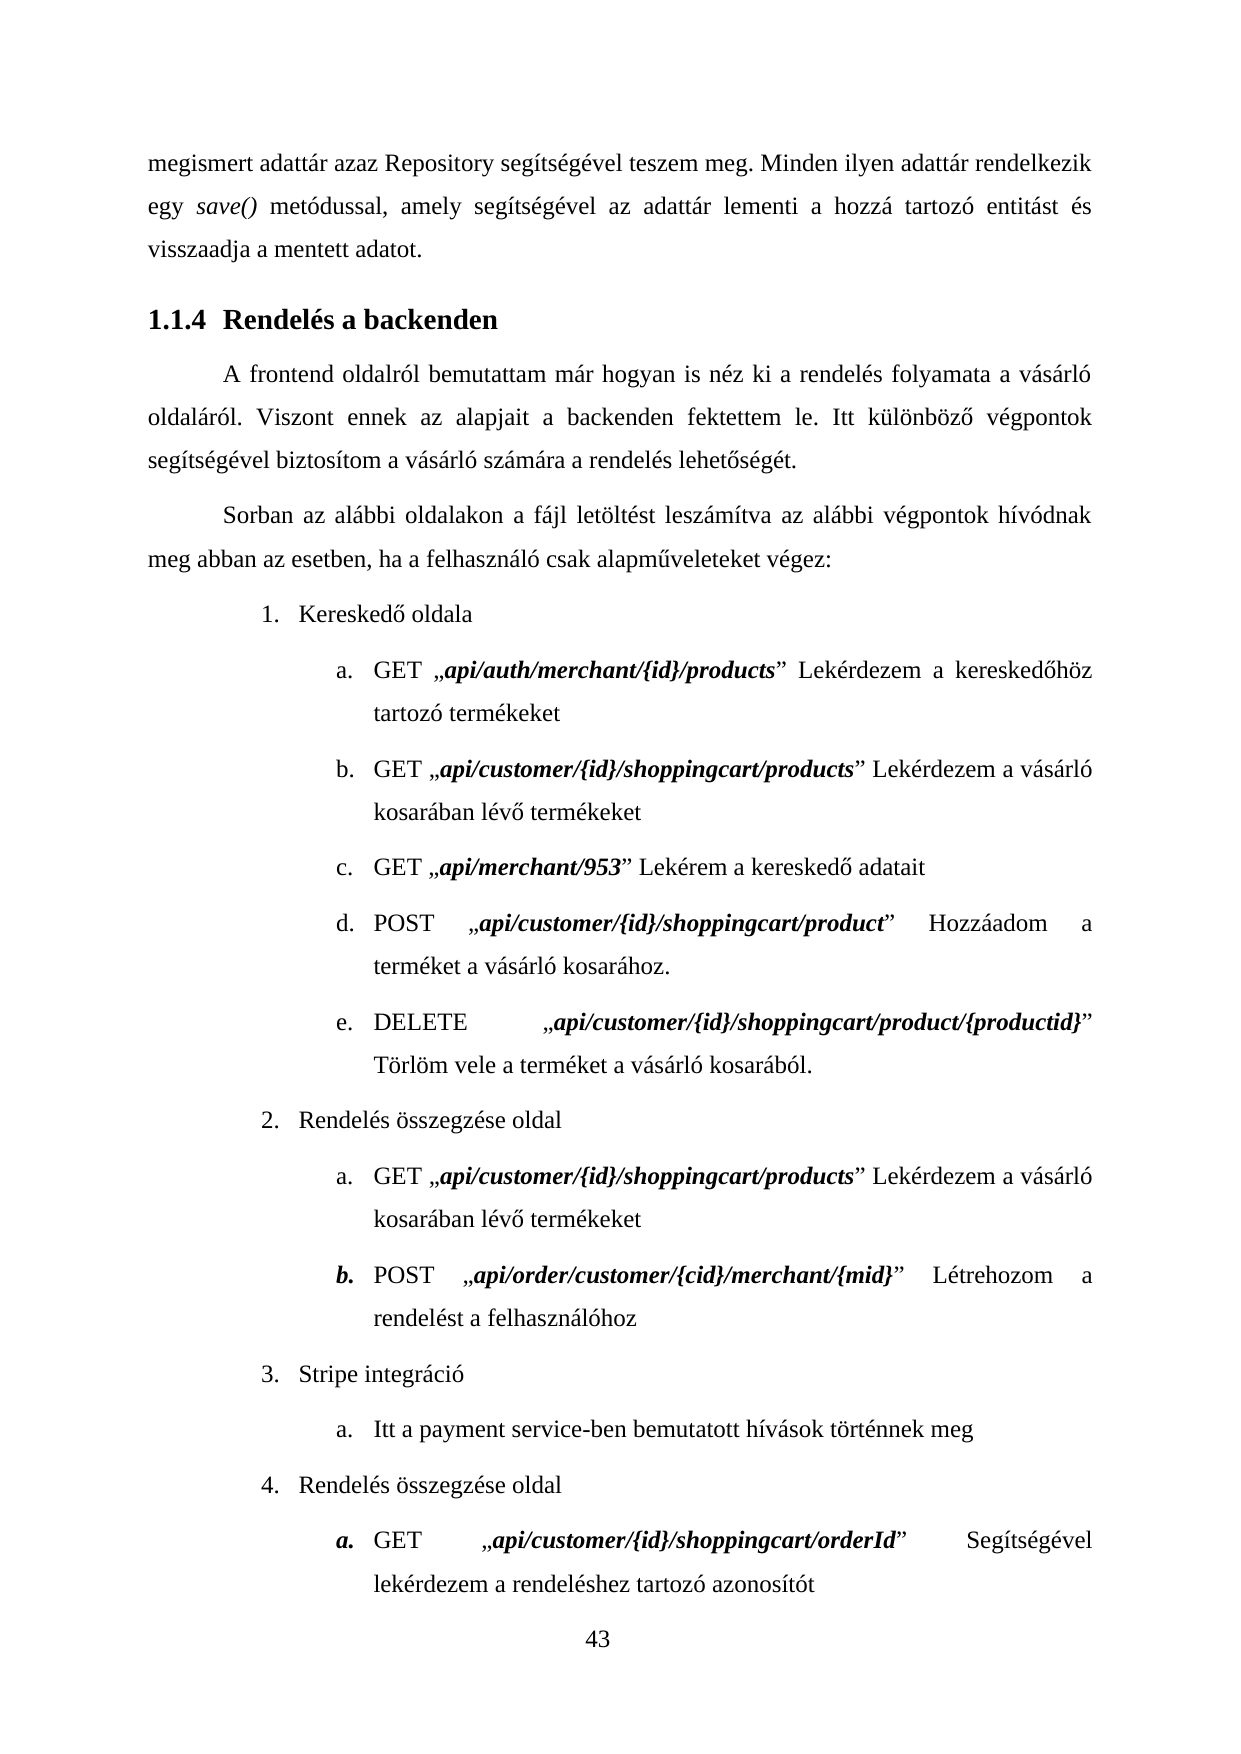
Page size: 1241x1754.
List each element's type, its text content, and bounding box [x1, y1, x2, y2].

list Kereskedő oldala [261, 599, 1092, 628]
list Rendelés összegzése oldal [261, 1106, 1092, 1134]
list GET „api/customer/{id}/shoppingcart/orderId” Segítségével lekérdezem a rendeléshez tartozó azonosítót [336, 1526, 1092, 1597]
list GET „api/merchant/953” Lekérem a kereskedő adatait [336, 852, 1092, 881]
list GET „api/auth/merchant/{id}/products” Lekérdezem a kereskedőhöz tartozó termékeket [336, 655, 1092, 727]
list Rendelés összegzése oldal [261, 1470, 1092, 1499]
list DELETE „api/customer/{id}/shoppingcart/product/{productid}” Törlöm vele a terméket a vásárló kosarából. [336, 1007, 1092, 1079]
list Itt a payment service-ben bemutatott hívások történnek meg [336, 1414, 1092, 1443]
subtitle Rendelés a backenden [148, 302, 1092, 336]
text A frontend oldalról bemutattam már hogyan is néz ki a rendelés folyamata a vásárló oldaláról. Viszont ennek az alapjait a backenden fektettem le. Itt különböző végpontok segítségével biztosítom a vásárló számára a rendelés lehetőségét. [148, 359, 1092, 474]
text Sorban az alábbi oldalakon a fájl letöltést leszámítva az alábbi végpontok hívódnak meg abban az esetben, ha a felhasználó csak alapműveleteket végez: [148, 501, 1092, 572]
list Stripe integráció [261, 1359, 1092, 1387]
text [148, 148, 1092, 263]
list GET „api/customer/{id}/shoppingcart/products” Lekérdezem a vásárló kosarában lévő termékeket [336, 1161, 1092, 1233]
list POST „api/customer/{id}/shoppingcart/product” Hozzáadom a terméket a vásárló kosarához. [336, 908, 1092, 980]
list GET „api/customer/{id}/shoppingcart/products” Lekérdezem a vásárló kosarában lévő termékeket [336, 754, 1092, 826]
list POST „api/order/customer/{cid}/merchant/{mid}” Létrehozom a rendelést a felhasználóhoz [336, 1260, 1092, 1332]
